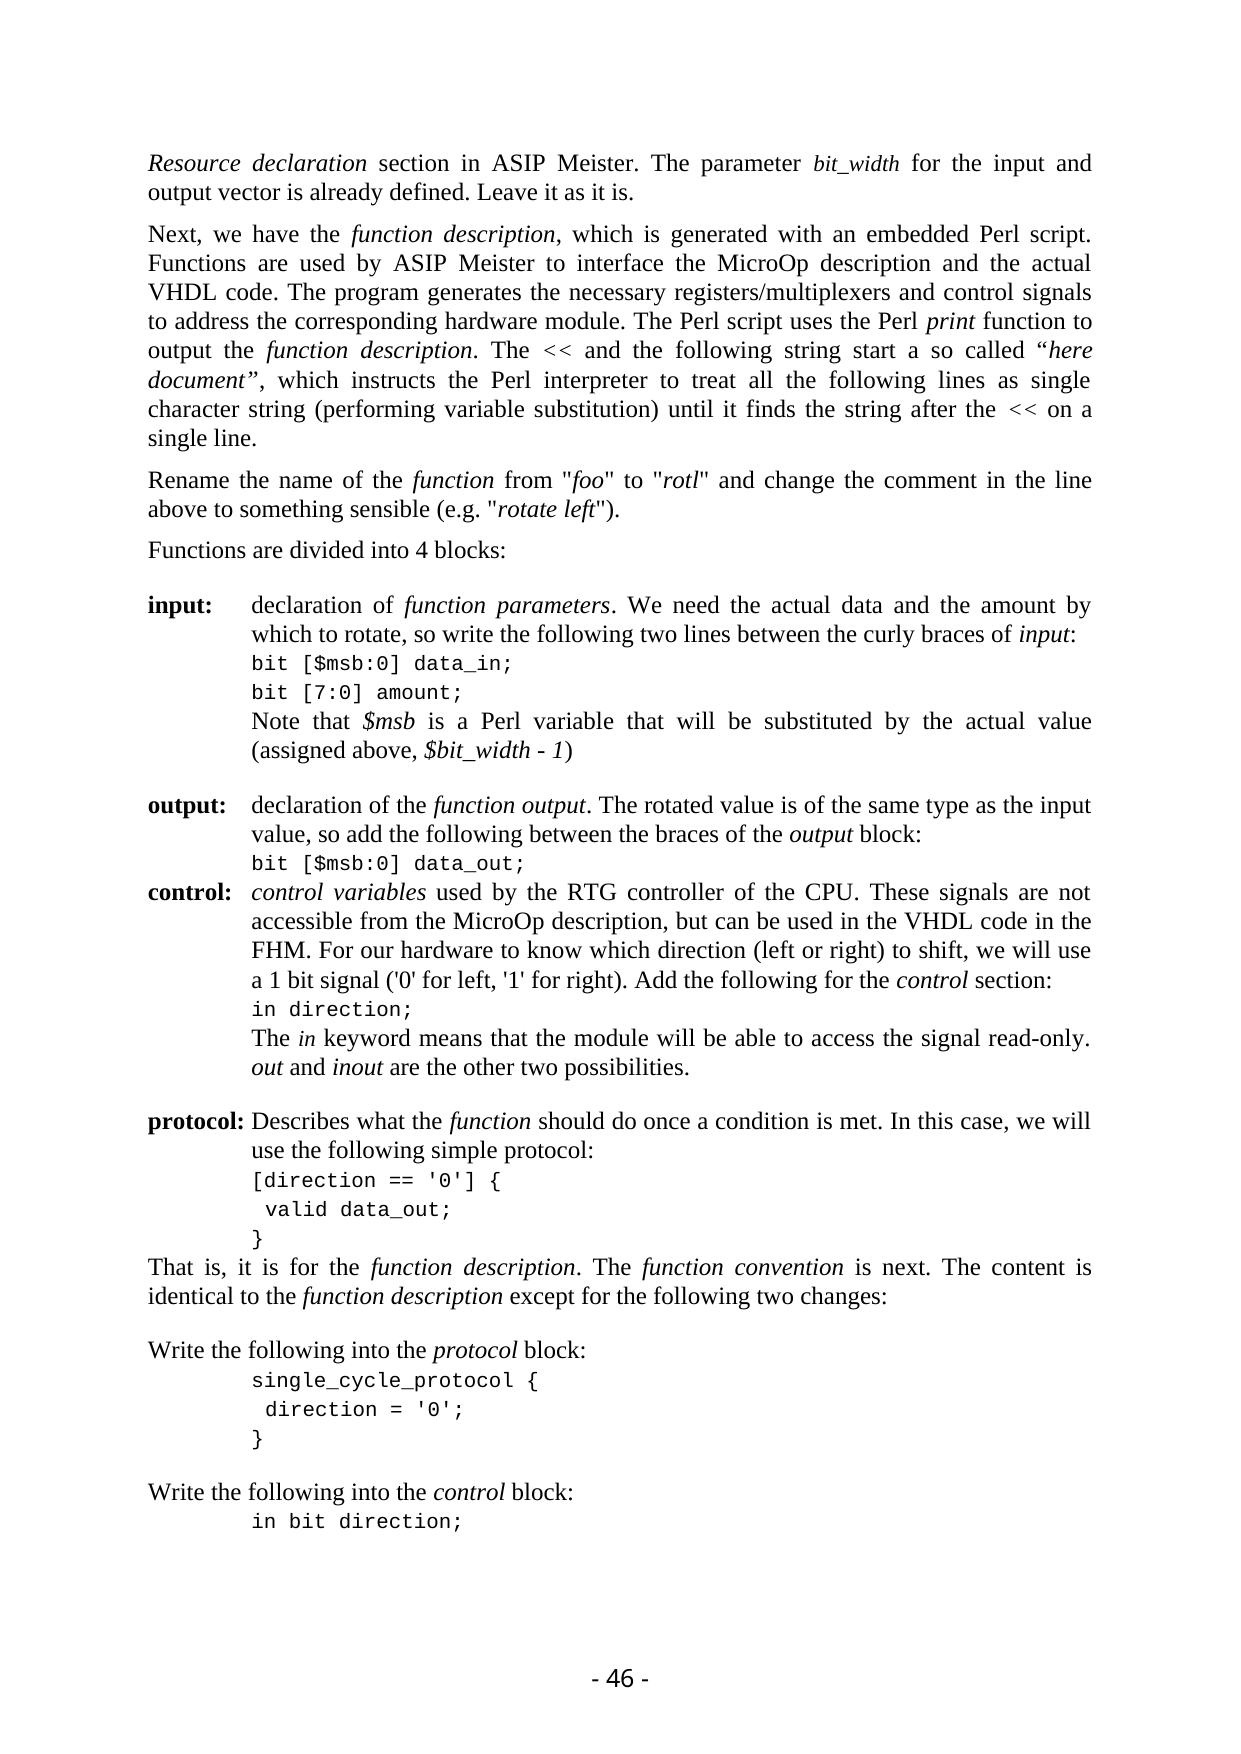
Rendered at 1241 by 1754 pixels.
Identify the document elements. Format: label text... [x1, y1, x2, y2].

text The in keyword means that the module will be able to access the signal read-only. out and inout are the other two possibilities. [251, 1023, 1092, 1081]
text Write the following into the protocol block: [148, 1335, 1092, 1364]
text Functions are divided into 4 blocks: [148, 535, 1092, 564]
text bit [7:0] amount; [251, 677, 1092, 706]
text Note that $msb is a Perl variable that will be substituted by the actual value (assigned above, $bit_width - 1) [251, 706, 1092, 764]
text bit [$msb:0] data_in; [251, 648, 1092, 677]
text single_cycle_protocol { [251, 1364, 1092, 1393]
text Rename the name of the function from "foo" to "rotl" and change the comment in the line above to something sensible (e.g. "rotate left"). [148, 464, 1092, 523]
text control: control variables used by the RTG controller of the CPU. These signals are not accessible from the MicroOp description, but can be used in the VHDL code in the FHM. For our hardware to know which direction (left or right) to shift, we will use a 1 bit signal ('0' for left, '1' for right). Add the following for the control section: [148, 877, 1092, 993]
text valid data_out; [251, 1193, 1092, 1223]
text Next, we have the function description, which is generated with an embedded Perl script. Functions are used by ASIP Meister to interface the MicroOp description and the actual VHDL code. The program generates the necessary registers/multiplexers and control signals to address the corresponding hardware module. The Perl script uses the Perl print function to output the function description. The << and the following string start a so called “here document”, which instructs the Perl interpreter to treat all the following lines as single character string (performing variable substitution) until it finds the string after the << on a single line. [148, 218, 1092, 452]
text [direction == '0'] { [251, 1164, 1092, 1193]
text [148, 148, 1092, 206]
text bit [$msb:0] data_out; [251, 848, 1092, 877]
text input: declaration of function parameters. We need the actual data and the amount by which to rotate, so write the following two lines between the curly braces of input: [148, 589, 1092, 648]
text Write the following into the control block: [148, 1477, 1092, 1506]
text in direction; [251, 993, 1092, 1023]
text } [251, 1423, 1092, 1452]
text in bit direction; [251, 1506, 1092, 1535]
text protocol: Describes what the function should do once a condition is met. In this case, we will use the following simple protocol: [148, 1106, 1092, 1164]
text } [251, 1223, 1092, 1252]
text output: declaration of the function output. The rotated value is of the same type as the input value, so add the following between the braces of the output block: [148, 789, 1092, 848]
text direction = '0'; [251, 1393, 1092, 1423]
text That is, it is for the function description. The function convention is next. The content is identical to the function description except for the following two changes: [148, 1252, 1092, 1310]
